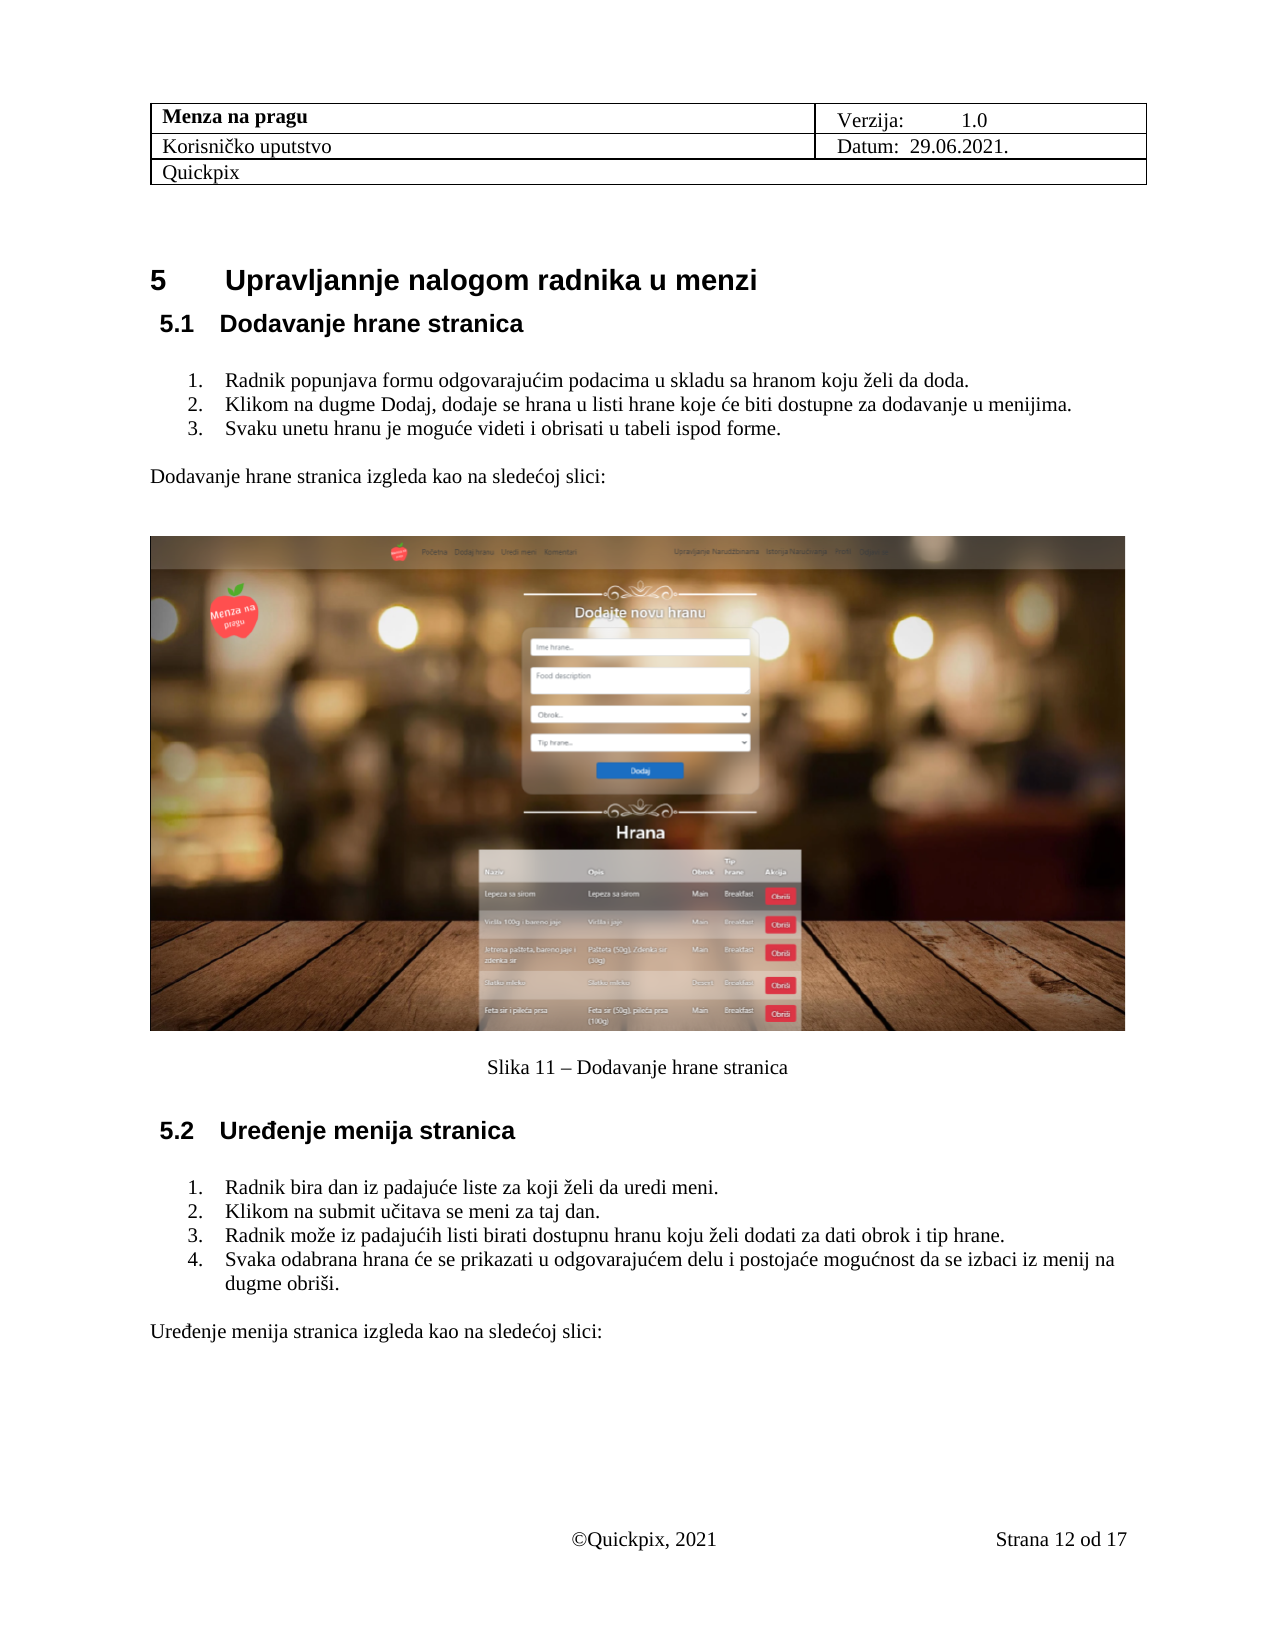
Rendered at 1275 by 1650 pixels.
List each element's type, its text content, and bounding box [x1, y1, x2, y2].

list Klikom na submit učitava se meni za taj dan. [187, 1199, 1125, 1223]
subtitle Dodavanje hrane stranica [159, 309, 1125, 338]
text Slika 11 – Dodavanje hrane stranica [150, 1055, 1125, 1079]
list Radnik popunjava formu odgovarajućim podacima u skladu sa hranom koju želi da doda. [187, 368, 1125, 392]
picture [150, 536, 1125, 1031]
list Svaka odabrana hrana će se prikazati u odgovarajućem delu i postojaće mogućnost da se izbaci iz menij na dugme obriši. [187, 1247, 1125, 1295]
list Klikom na dugme Dodaj, dodaje se hrana u listi hrane koje će biti dostupne za dodavanje u menijima. [187, 392, 1125, 416]
text Dodavanje hrane stranica izgleda kao na sledećoj slici: [150, 464, 1125, 488]
subtitle Upravljannje nalogom radnika u menzi [150, 263, 1125, 297]
subtitle Uređenje menija stranica [159, 1116, 1125, 1144]
list Radnik bira dan iz padajuće liste za koji želi da uredi meni. [187, 1175, 1125, 1199]
text Uređenje menija stranica izgleda kao na sledećoj slici: [150, 1319, 1125, 1343]
list Radnik može iz padajućih listi birati dostupnu hranu koju želi dodati za dati obrok i tip hrane. [187, 1223, 1125, 1247]
list Svaku unetu hranu je moguće videti i obrisati u tabeli ispod forme. [187, 416, 1125, 440]
